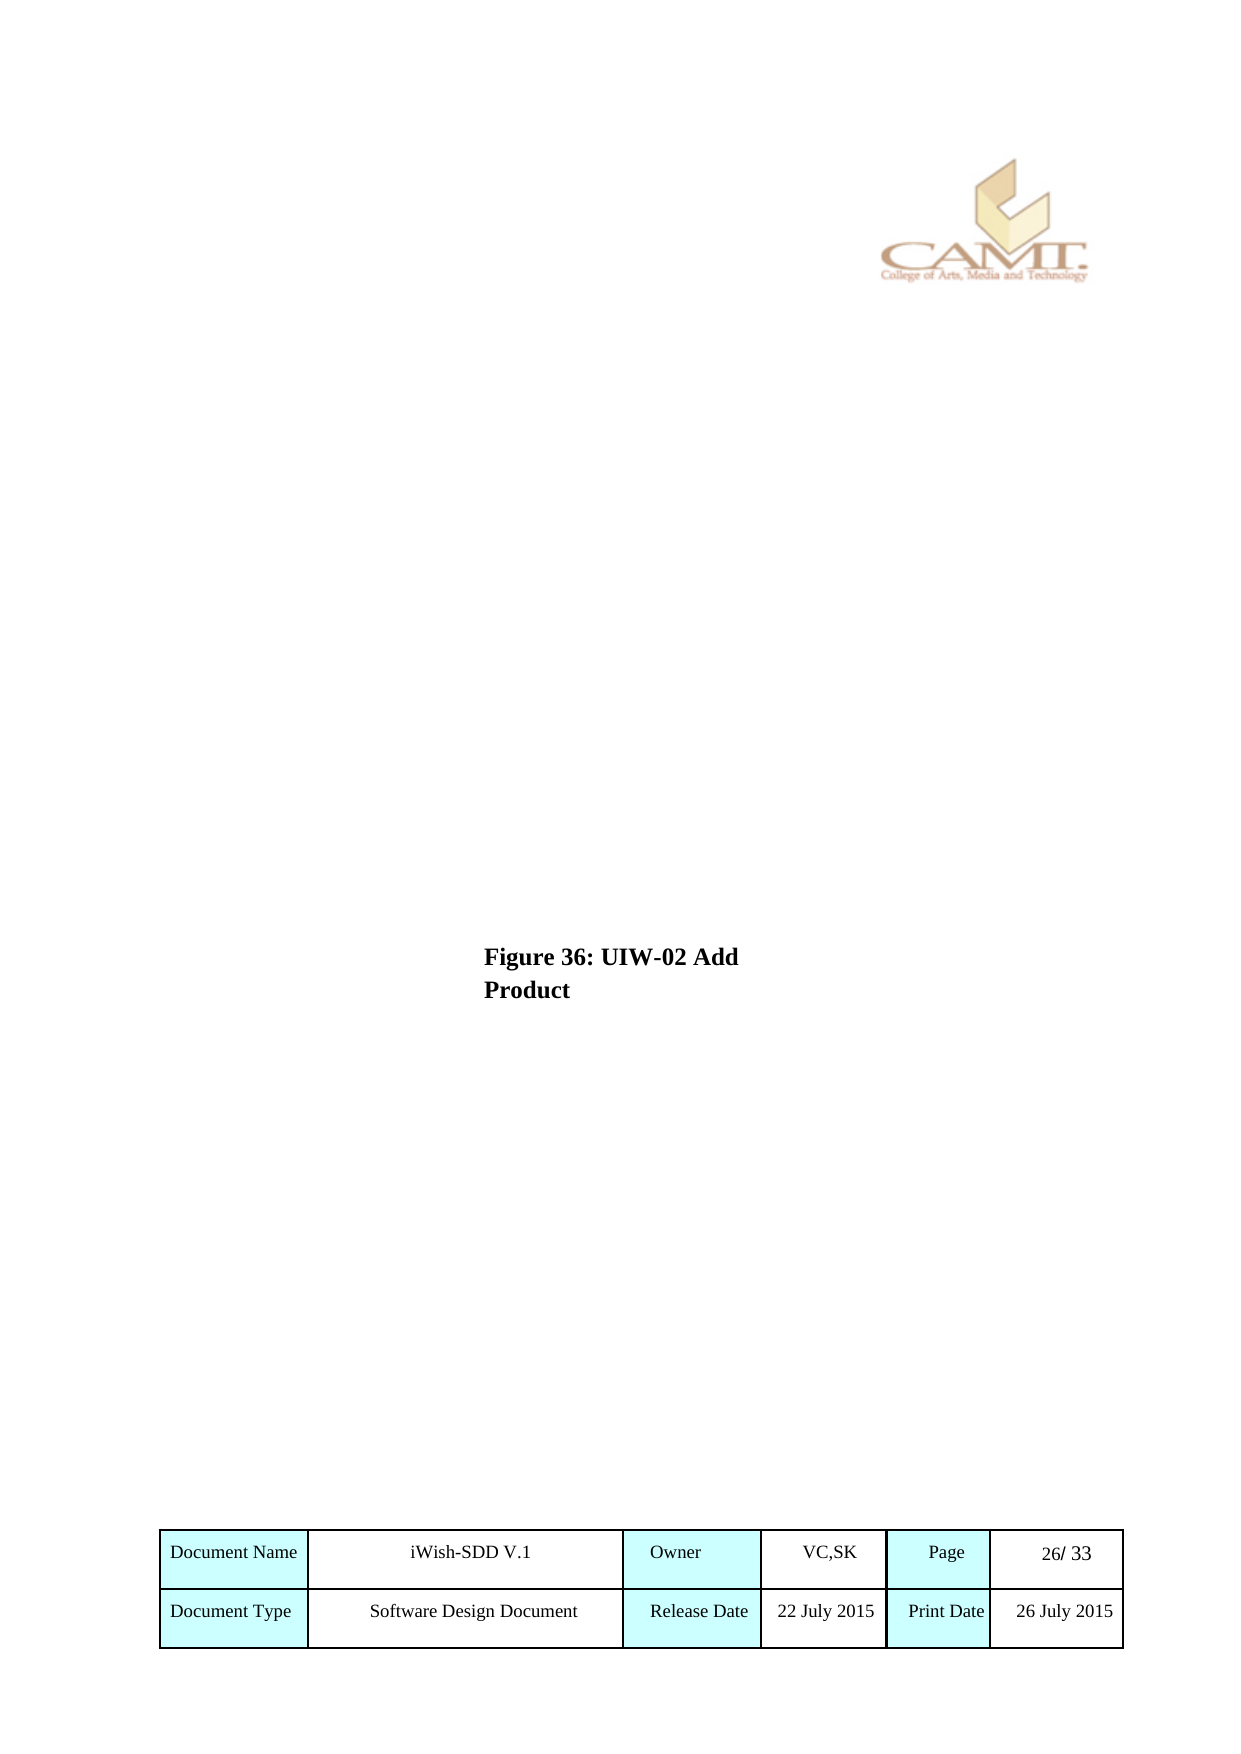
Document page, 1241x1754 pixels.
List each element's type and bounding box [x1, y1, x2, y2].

picture [869, 150, 1094, 285]
